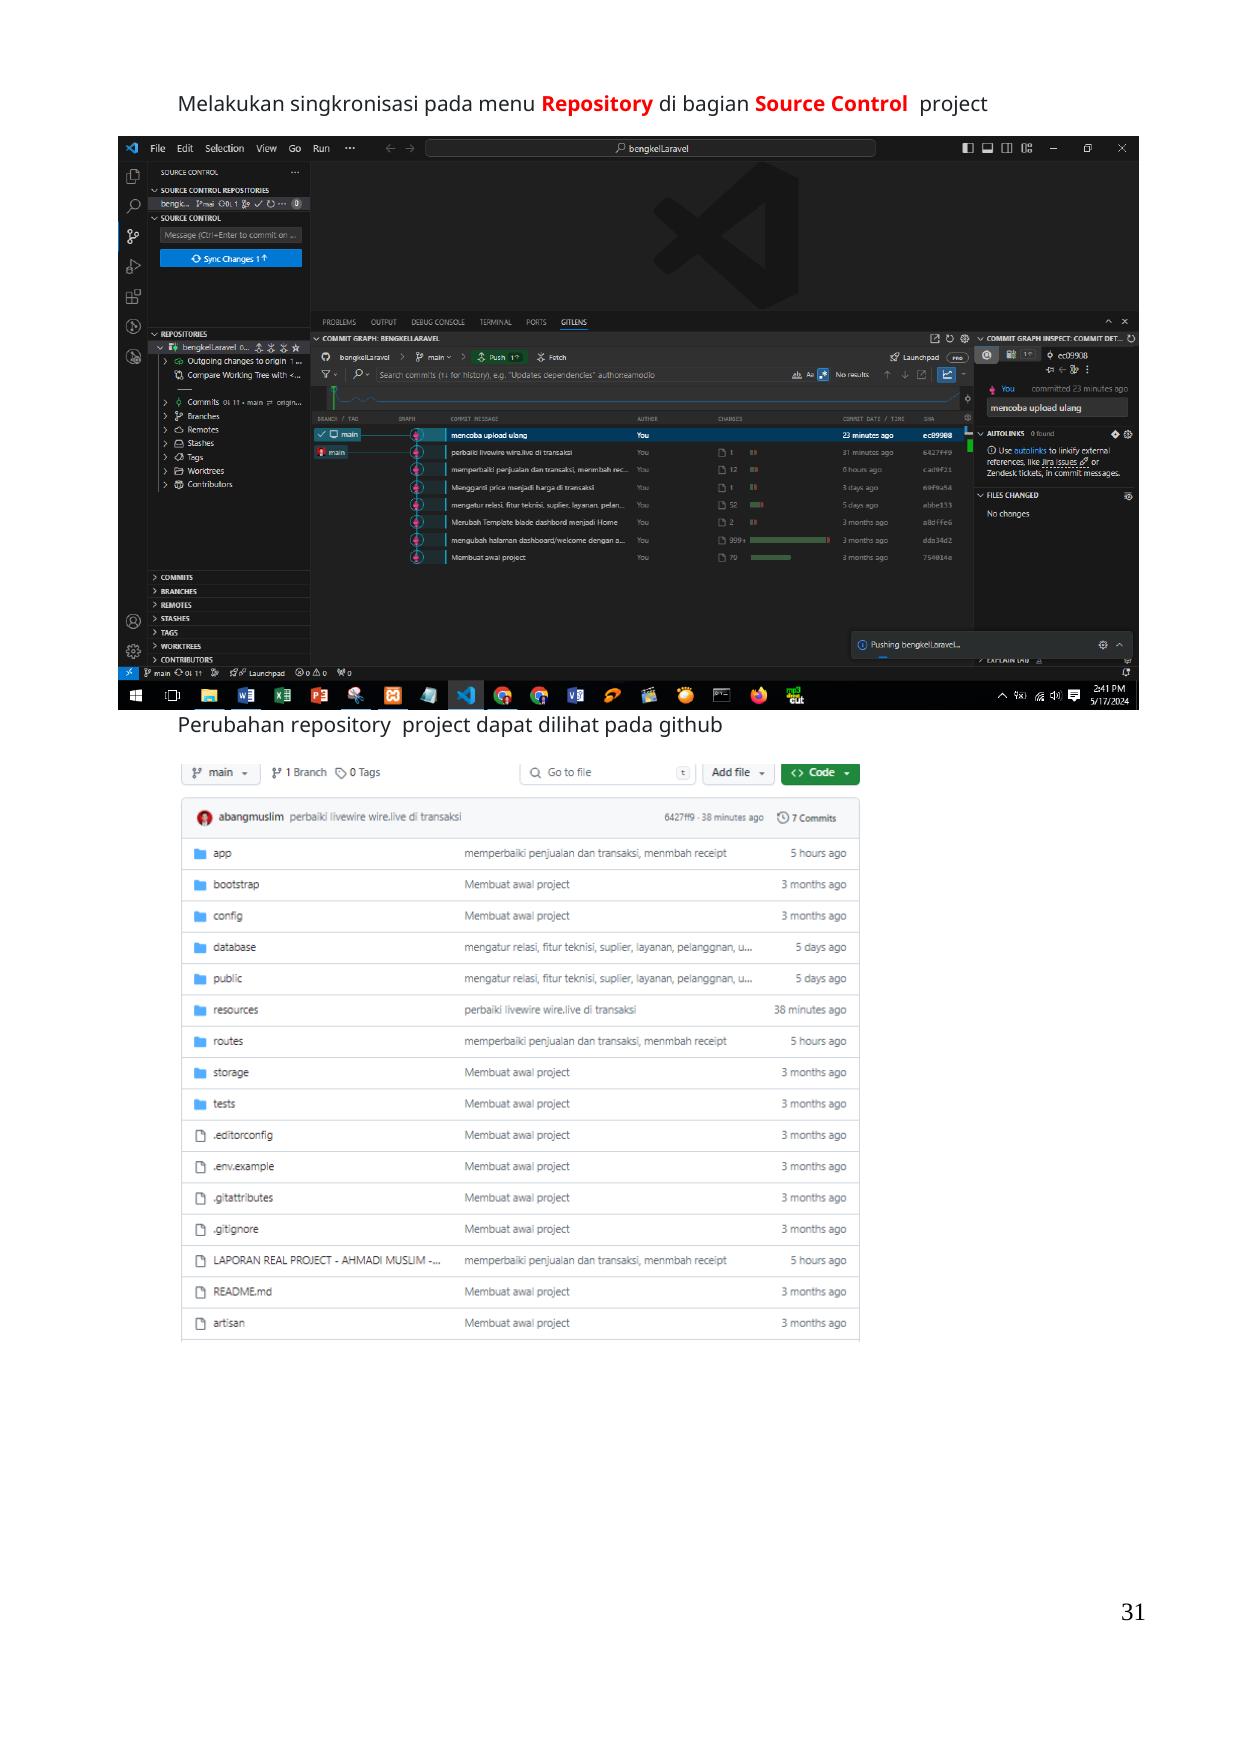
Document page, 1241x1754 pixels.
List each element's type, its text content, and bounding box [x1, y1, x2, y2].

picture [177, 764, 865, 1342]
picture [118, 136, 1139, 710]
subtitle Perubahan repository project dapat dilihat pada github [177, 710, 1146, 738]
subtitle Melakukan singkronisasi pada menu Repository di bagian Source Control project [177, 89, 1146, 117]
